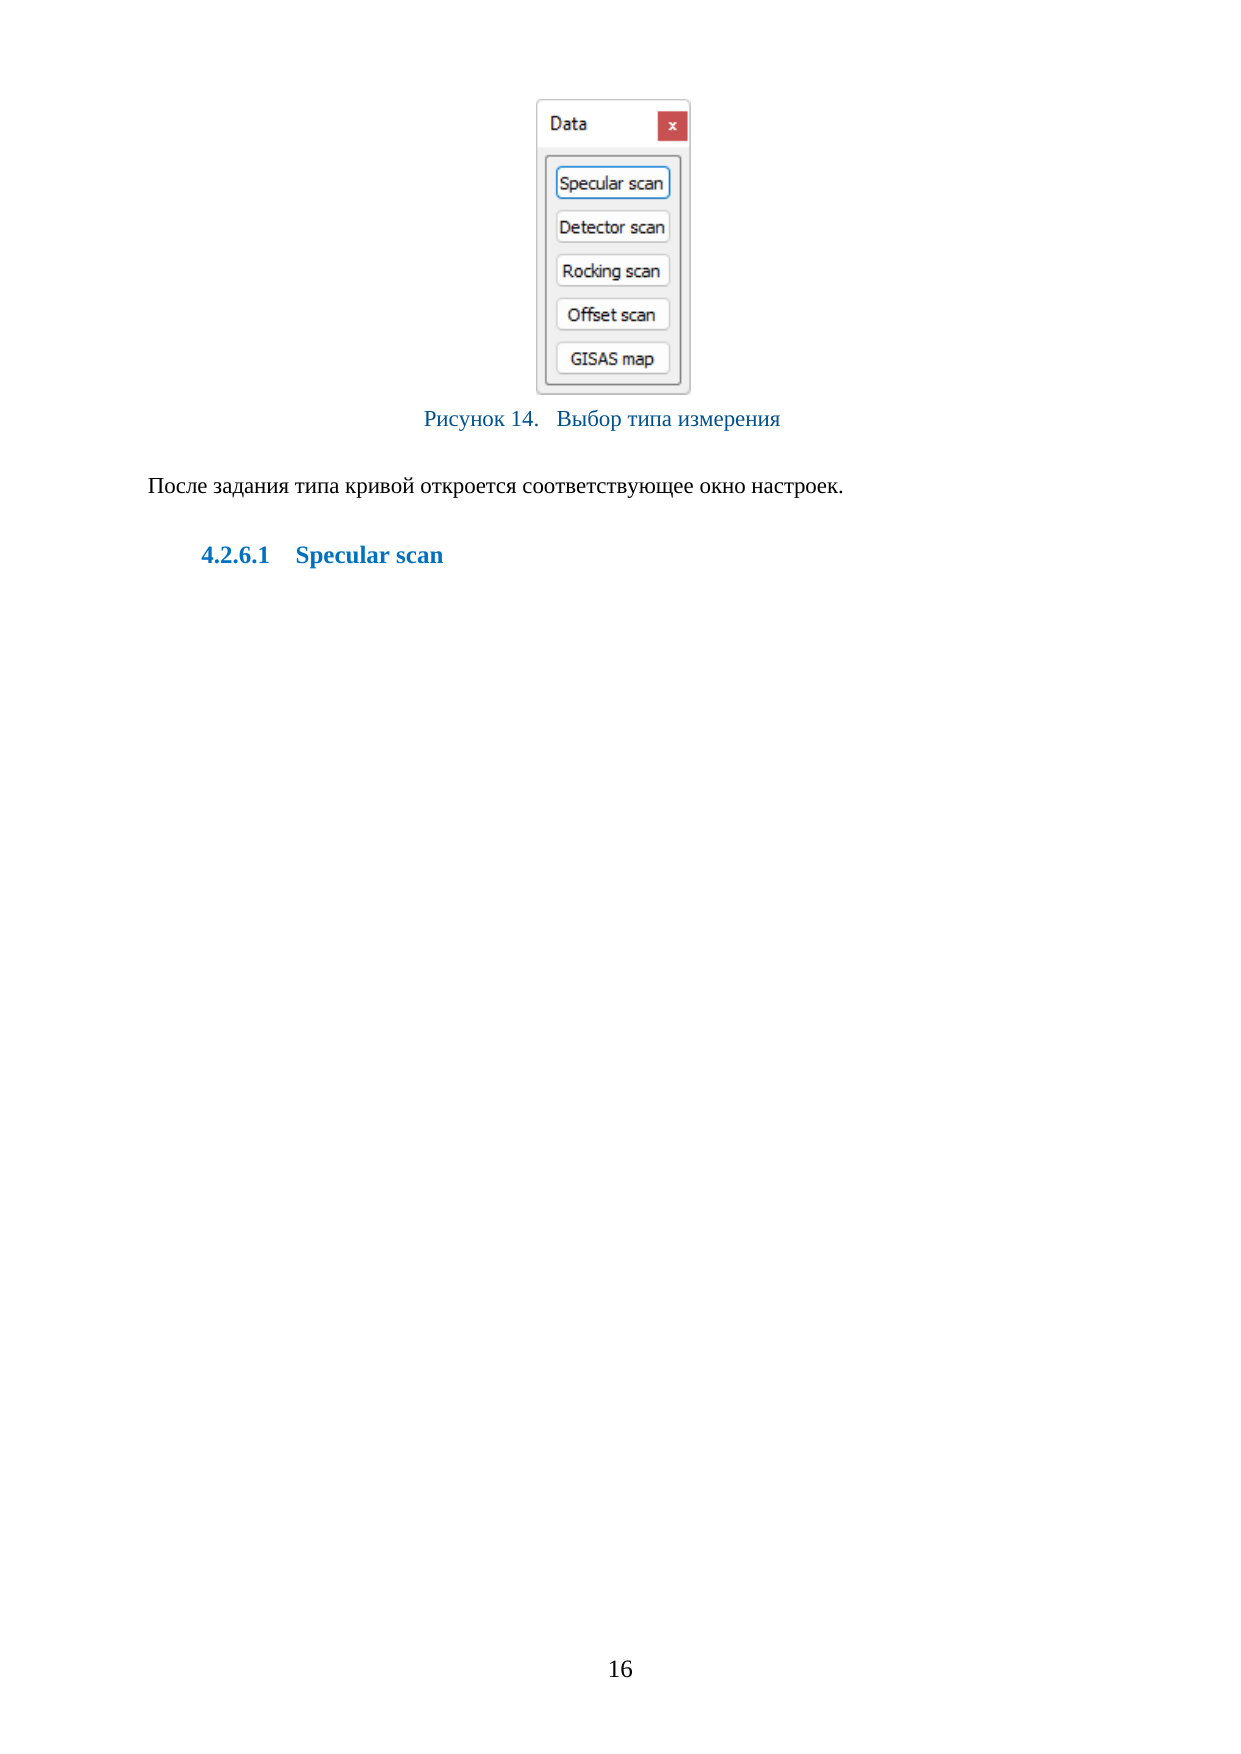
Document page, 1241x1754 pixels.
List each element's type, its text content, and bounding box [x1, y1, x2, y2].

text После задания типа кривой откроется соответствующее окно настроек. [148, 472, 1093, 499]
list Выбор типа измерения [178, 133, 1093, 431]
picture [536, 99, 691, 395]
subtitle Specular scan [201, 540, 1093, 569]
